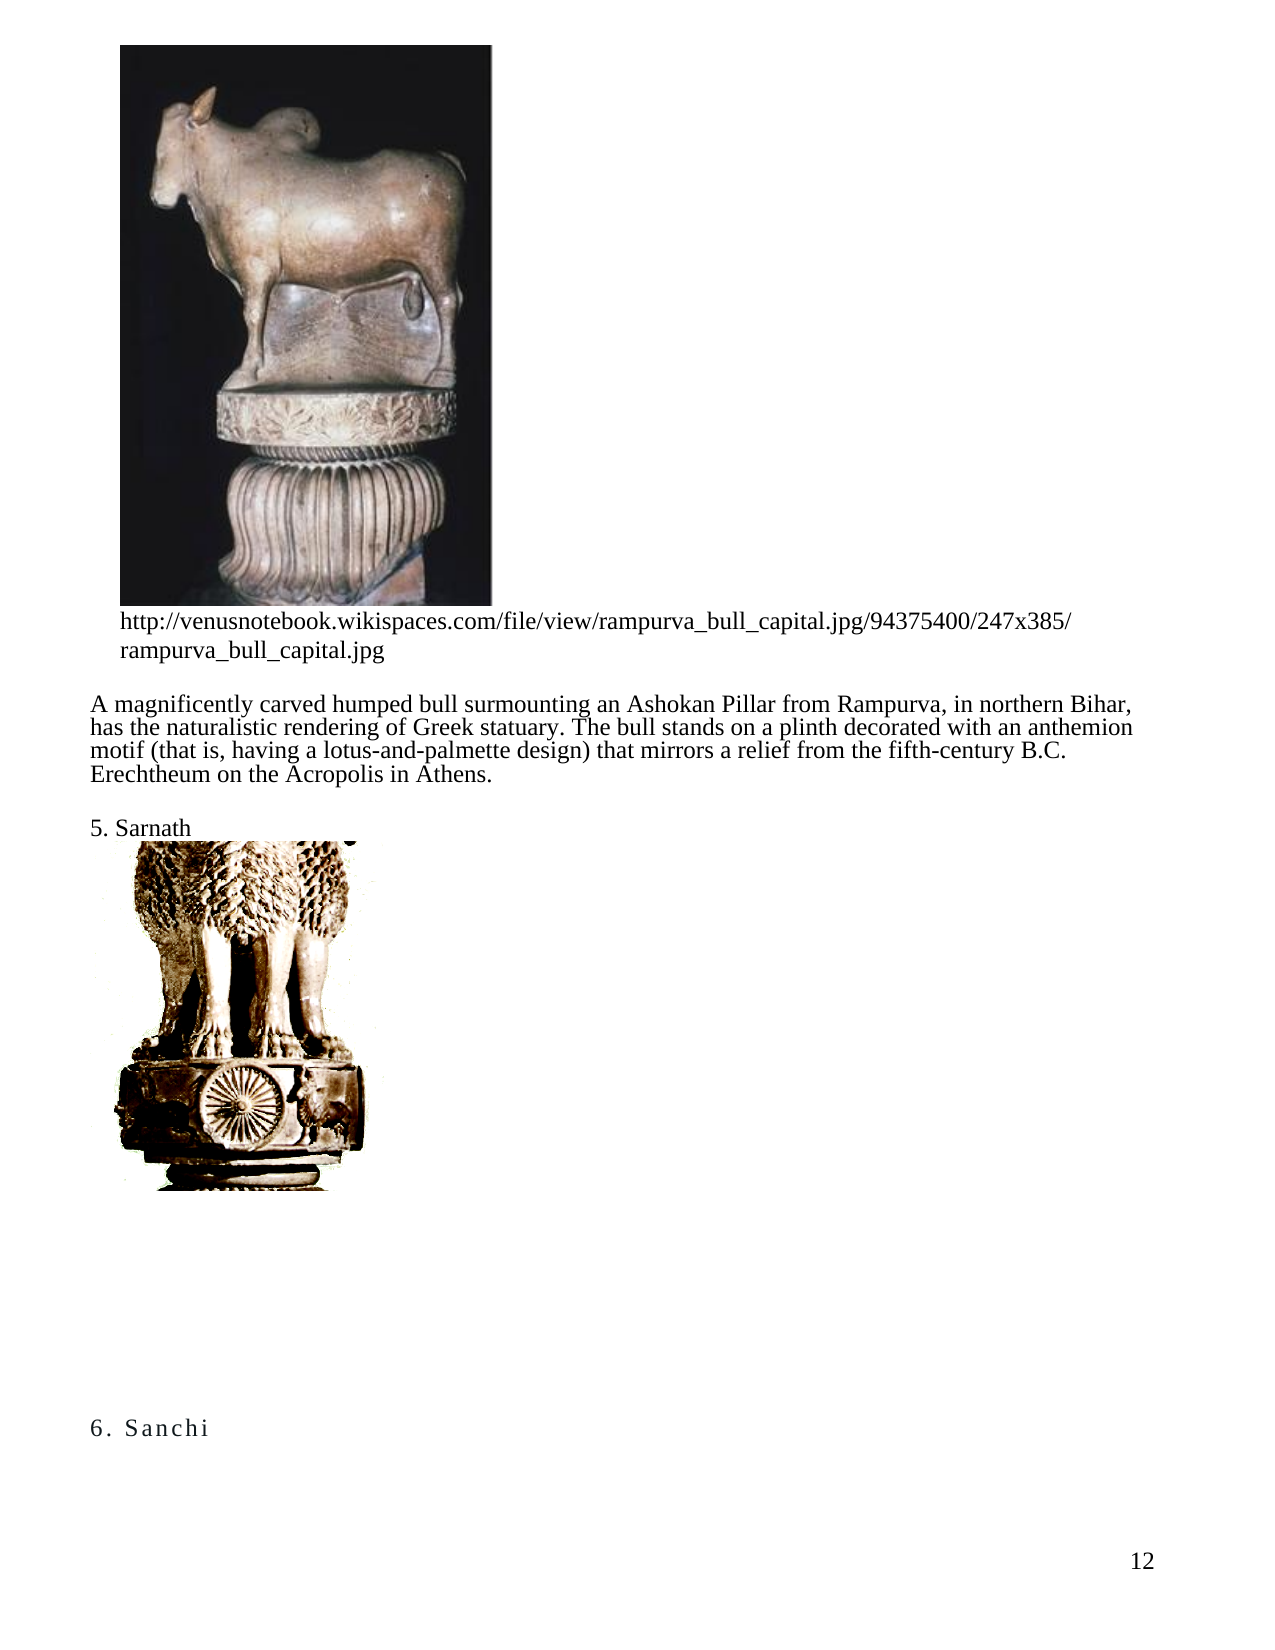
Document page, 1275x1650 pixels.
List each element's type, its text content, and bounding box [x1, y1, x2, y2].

picture [90, 841, 389, 1191]
picture [120, 45, 494, 606]
text 6. Sanchi [90, 1418, 1155, 1441]
text 5. Sarnath [90, 818, 1155, 841]
text A magnificently carved humped bull surmounting an Ashokan Pillar from Rampurva, in northern Bihar, has the naturalistic rendering of Greek statuary. The bull stands on a plinth decorated with an anthemion motif (that is, having a lotus-and-palmette design) that mirrors a relief from the fifth-century B.C. Erechtheum on the Acropolis in Athens. [90, 693, 1155, 788]
text http://venusnotebook.wikispaces.com/file/view/rampurva_bull_capital.jpg/94375400/247x385/rampurva_bull_capital.jpg [120, 606, 1155, 663]
